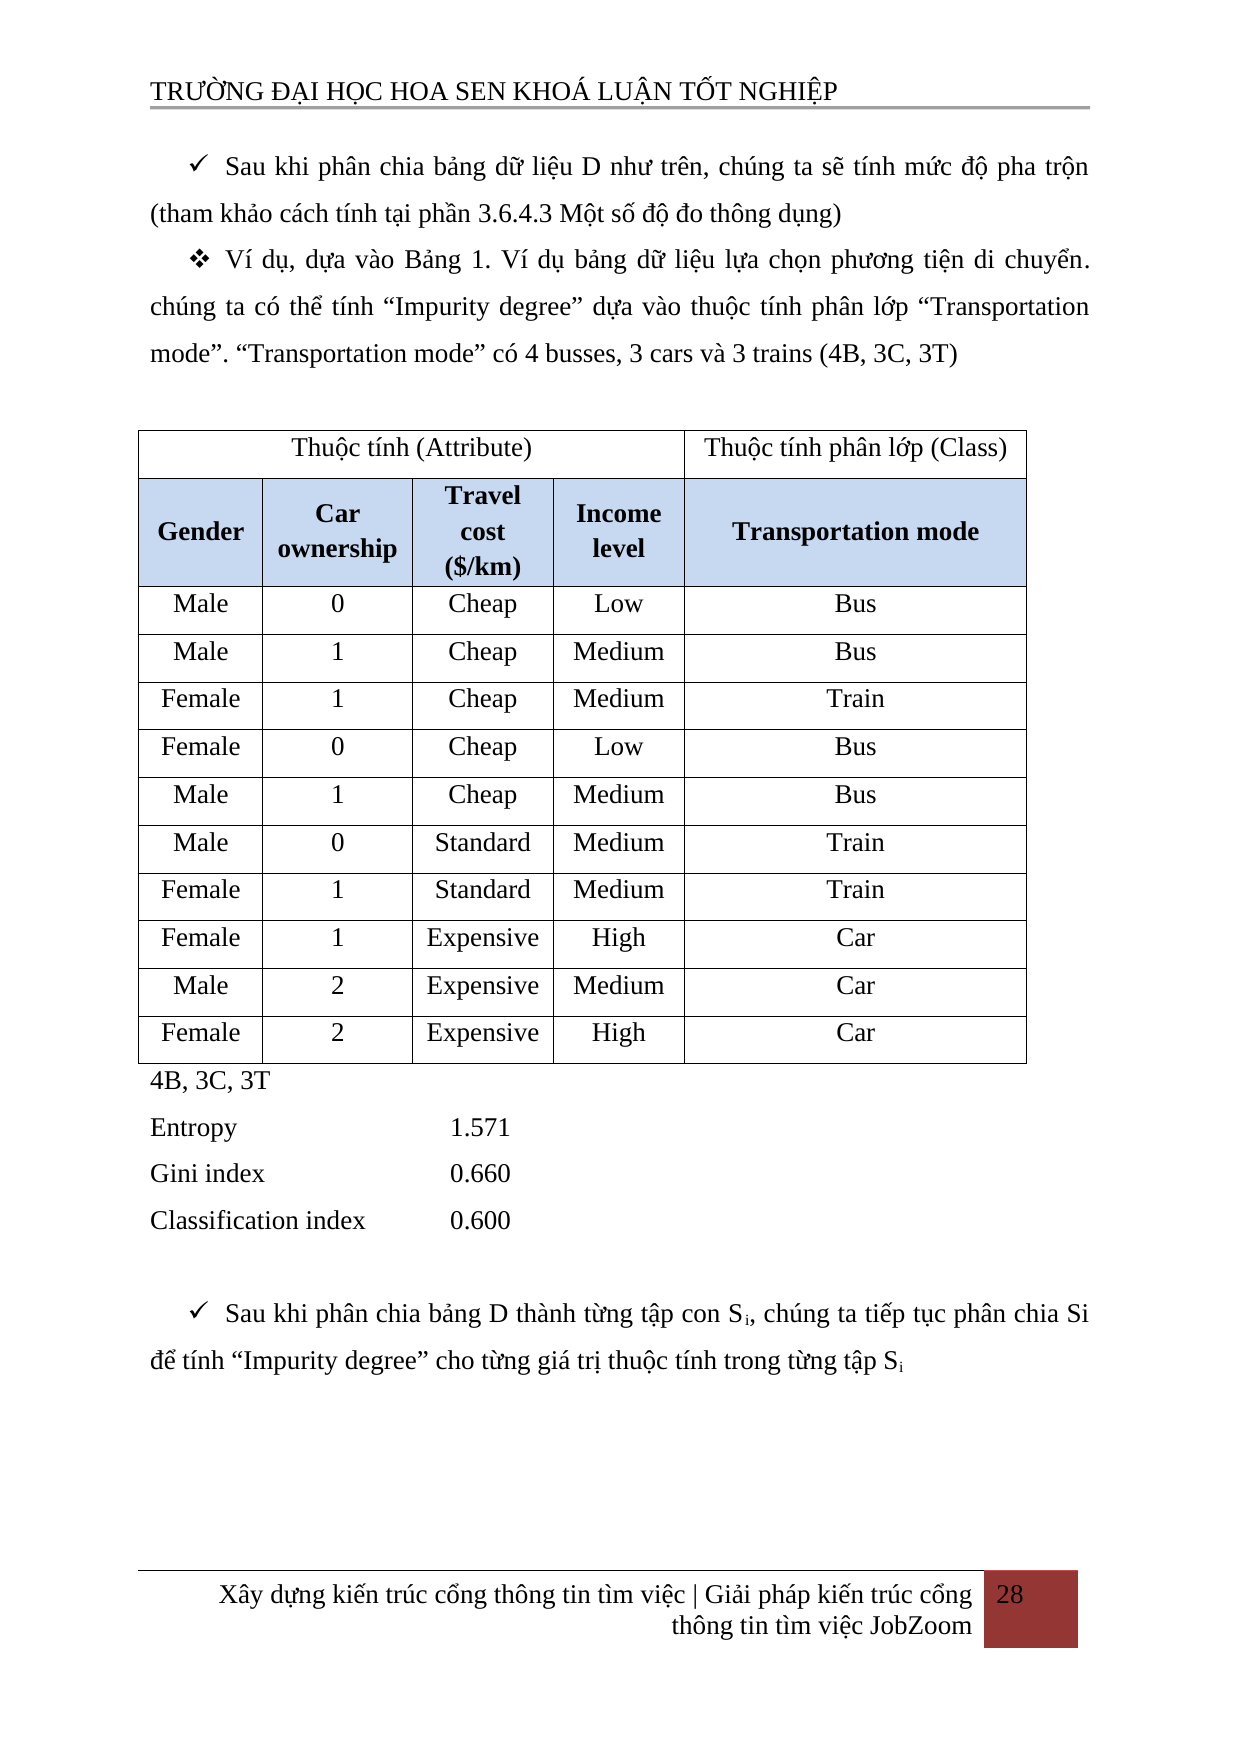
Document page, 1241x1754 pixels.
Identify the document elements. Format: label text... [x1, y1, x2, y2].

table_cell Female [139, 1017, 262, 1063]
table_cell Cheap [413, 587, 553, 634]
table_cell Car ownership [263, 479, 412, 586]
table_cell Bus [685, 587, 1026, 634]
table_cell Gender [139, 479, 262, 586]
table_cell Car [685, 1017, 1026, 1063]
table_cell Income level [554, 479, 684, 586]
table_cell 2 [263, 969, 412, 1016]
table_cell Female [139, 874, 262, 920]
table_cell 1 [263, 874, 412, 920]
table_cell Standard [413, 826, 553, 872]
table_cell 0 [263, 826, 412, 872]
table_cell Male [139, 826, 262, 872]
text Entropy 1.571 [150, 1111, 1090, 1142]
table_cell High [554, 921, 684, 968]
table_cell Medium [554, 874, 684, 920]
table_cell Medium [554, 969, 684, 1016]
table_cell Medium [554, 826, 684, 872]
table_cell Cheap [413, 730, 553, 777]
table_cell Expensive [413, 969, 553, 1016]
text 4B, 3C, 3T [150, 1064, 1090, 1095]
table_cell Bus [685, 778, 1026, 825]
table_cell Train [685, 683, 1026, 729]
table_cell Female [139, 921, 262, 968]
table_cell 1 [263, 683, 412, 729]
table_cell 0 [263, 587, 412, 634]
table_cell Medium [554, 635, 684, 682]
table_cell Female [139, 730, 262, 777]
table_cell Cheap [413, 635, 553, 682]
table_cell Male [139, 635, 262, 682]
table_cell Low [554, 587, 684, 634]
table_cell Male [139, 969, 262, 1016]
table_cell Train [685, 826, 1026, 872]
table_cell 1 [263, 635, 412, 682]
table_cell Train [685, 874, 1026, 920]
table_cell 1 [263, 921, 412, 968]
table_cell Expensive [413, 921, 553, 968]
table_cell Cheap [413, 683, 553, 729]
table_header Thuộc tính (Attribute) [139, 431, 684, 478]
text Gini index 0.660 [150, 1158, 1090, 1189]
text Classification index 0.600 [150, 1204, 1090, 1235]
table_cell Bus [685, 635, 1026, 682]
table_header Thuộc tính phân lớp (Class) [685, 431, 1026, 478]
table_cell 0 [263, 730, 412, 777]
table_cell Car [685, 969, 1026, 1016]
list Ví dụ, dựa vào Bảng 1. Ví dụ bảng dữ liệu lựa chọn phương tiện di chuyển. chúng ta có thể tính “Impurity degree” dựa vào thuộc tính phân lớp “Transportation mode”. “Transportation mode” có 4 busses, 3 cars và 3 trains (4B, 3C, 3T) [150, 243, 1090, 368]
list Sau khi phân chia bảng D thành từng tập con Si, chúng ta tiếp tục phân chia Si để tính “Impurity degree” cho từng giá trị thuộc tính trong từng tập Si [150, 1298, 1090, 1376]
list Sau khi phân chia bảng dữ liệu D như trên, chúng ta sẽ tính mức độ pha trộn (tham khảo cách tính tại phần 3.6.4.3 Một số độ đo thông dụng) [150, 150, 1090, 228]
table_cell 2 [263, 1017, 412, 1063]
table_cell Male [139, 587, 262, 634]
table_cell Medium [554, 683, 684, 729]
table_cell Expensive [413, 1017, 553, 1063]
table_cell Male [139, 778, 262, 825]
table_cell Low [554, 730, 684, 777]
table_cell Travel cost ($/km) [413, 479, 553, 586]
table_cell Transportation mode [685, 479, 1026, 586]
table_cell Standard [413, 874, 553, 920]
table_cell 1 [263, 778, 412, 825]
table_cell Bus [685, 730, 1026, 777]
table_cell Female [139, 683, 262, 729]
table_cell High [554, 1017, 684, 1063]
table_cell Car [685, 921, 1026, 968]
table_cell Medium [554, 778, 684, 825]
table_cell Cheap [413, 778, 553, 825]
